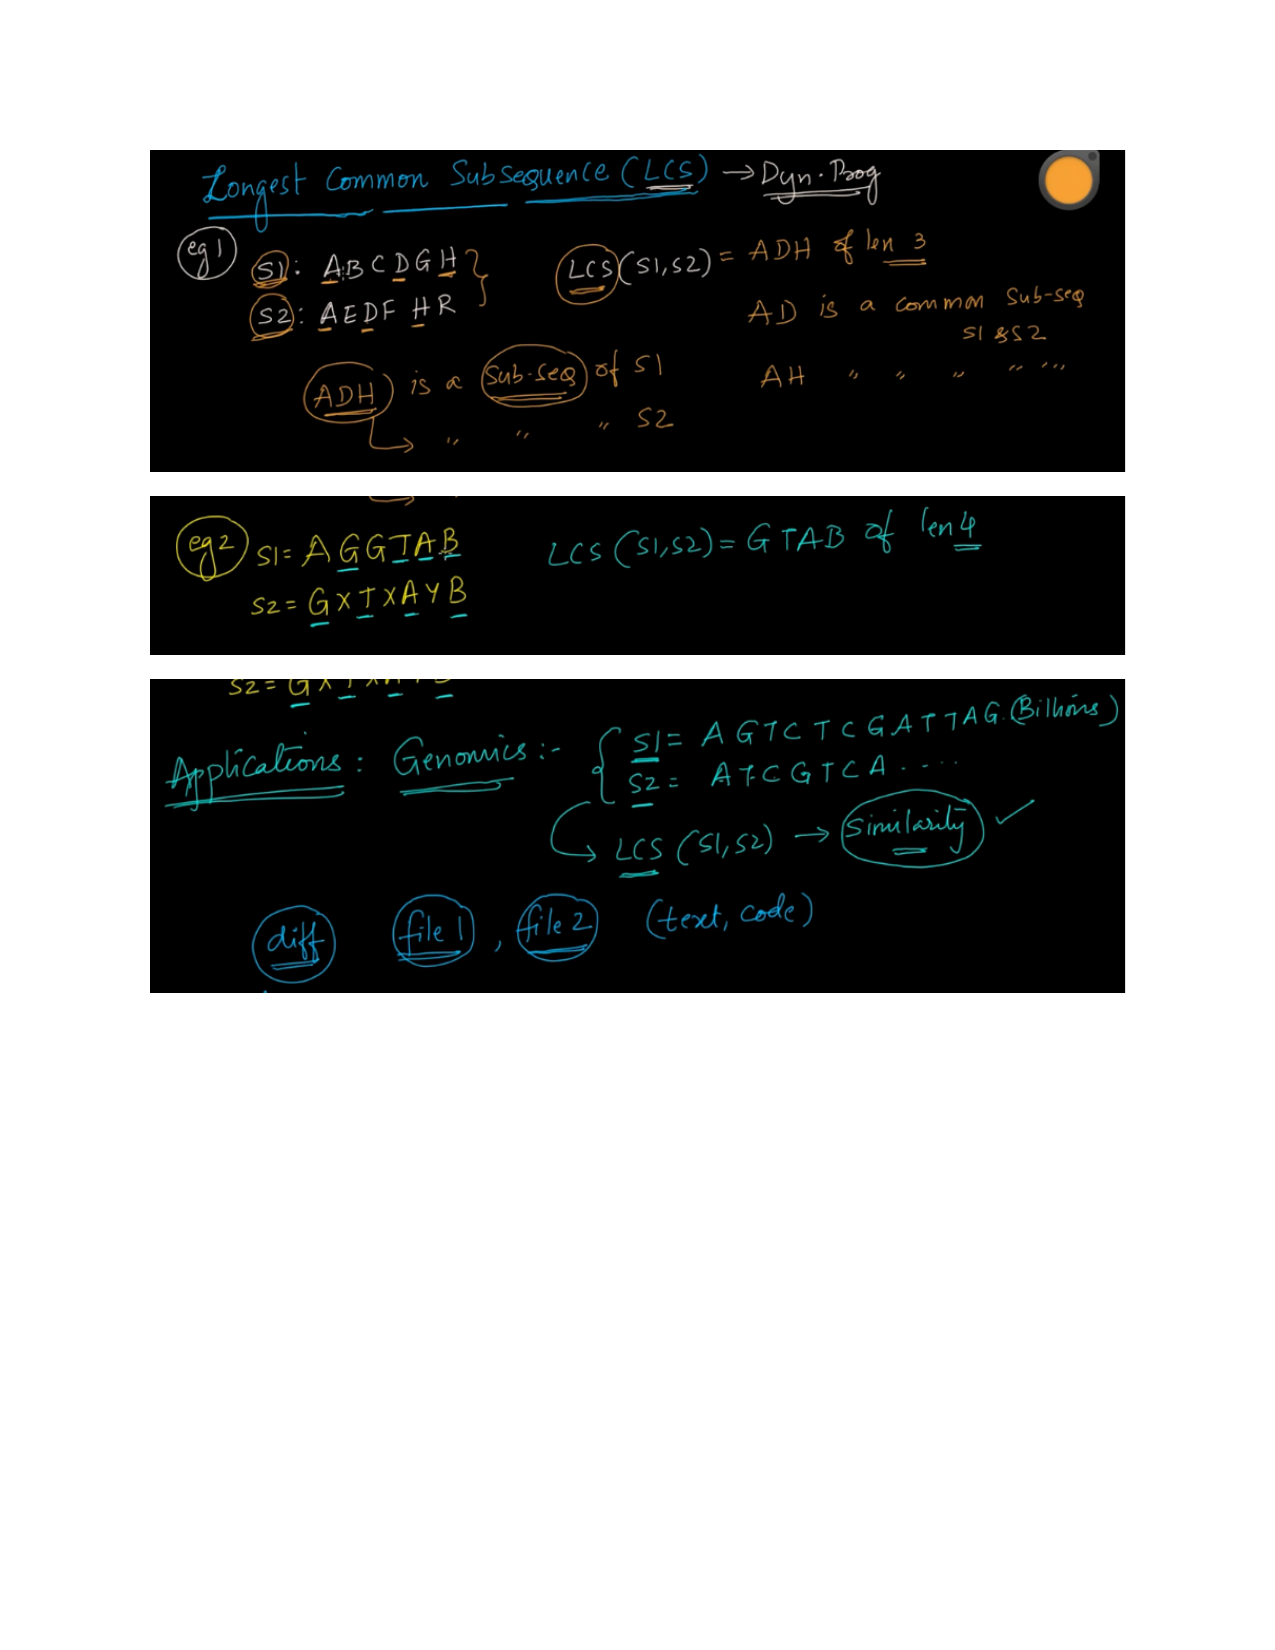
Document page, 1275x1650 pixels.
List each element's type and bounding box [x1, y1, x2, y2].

picture [150, 150, 1125, 472]
picture [150, 496, 1125, 655]
picture [150, 679, 1125, 993]
